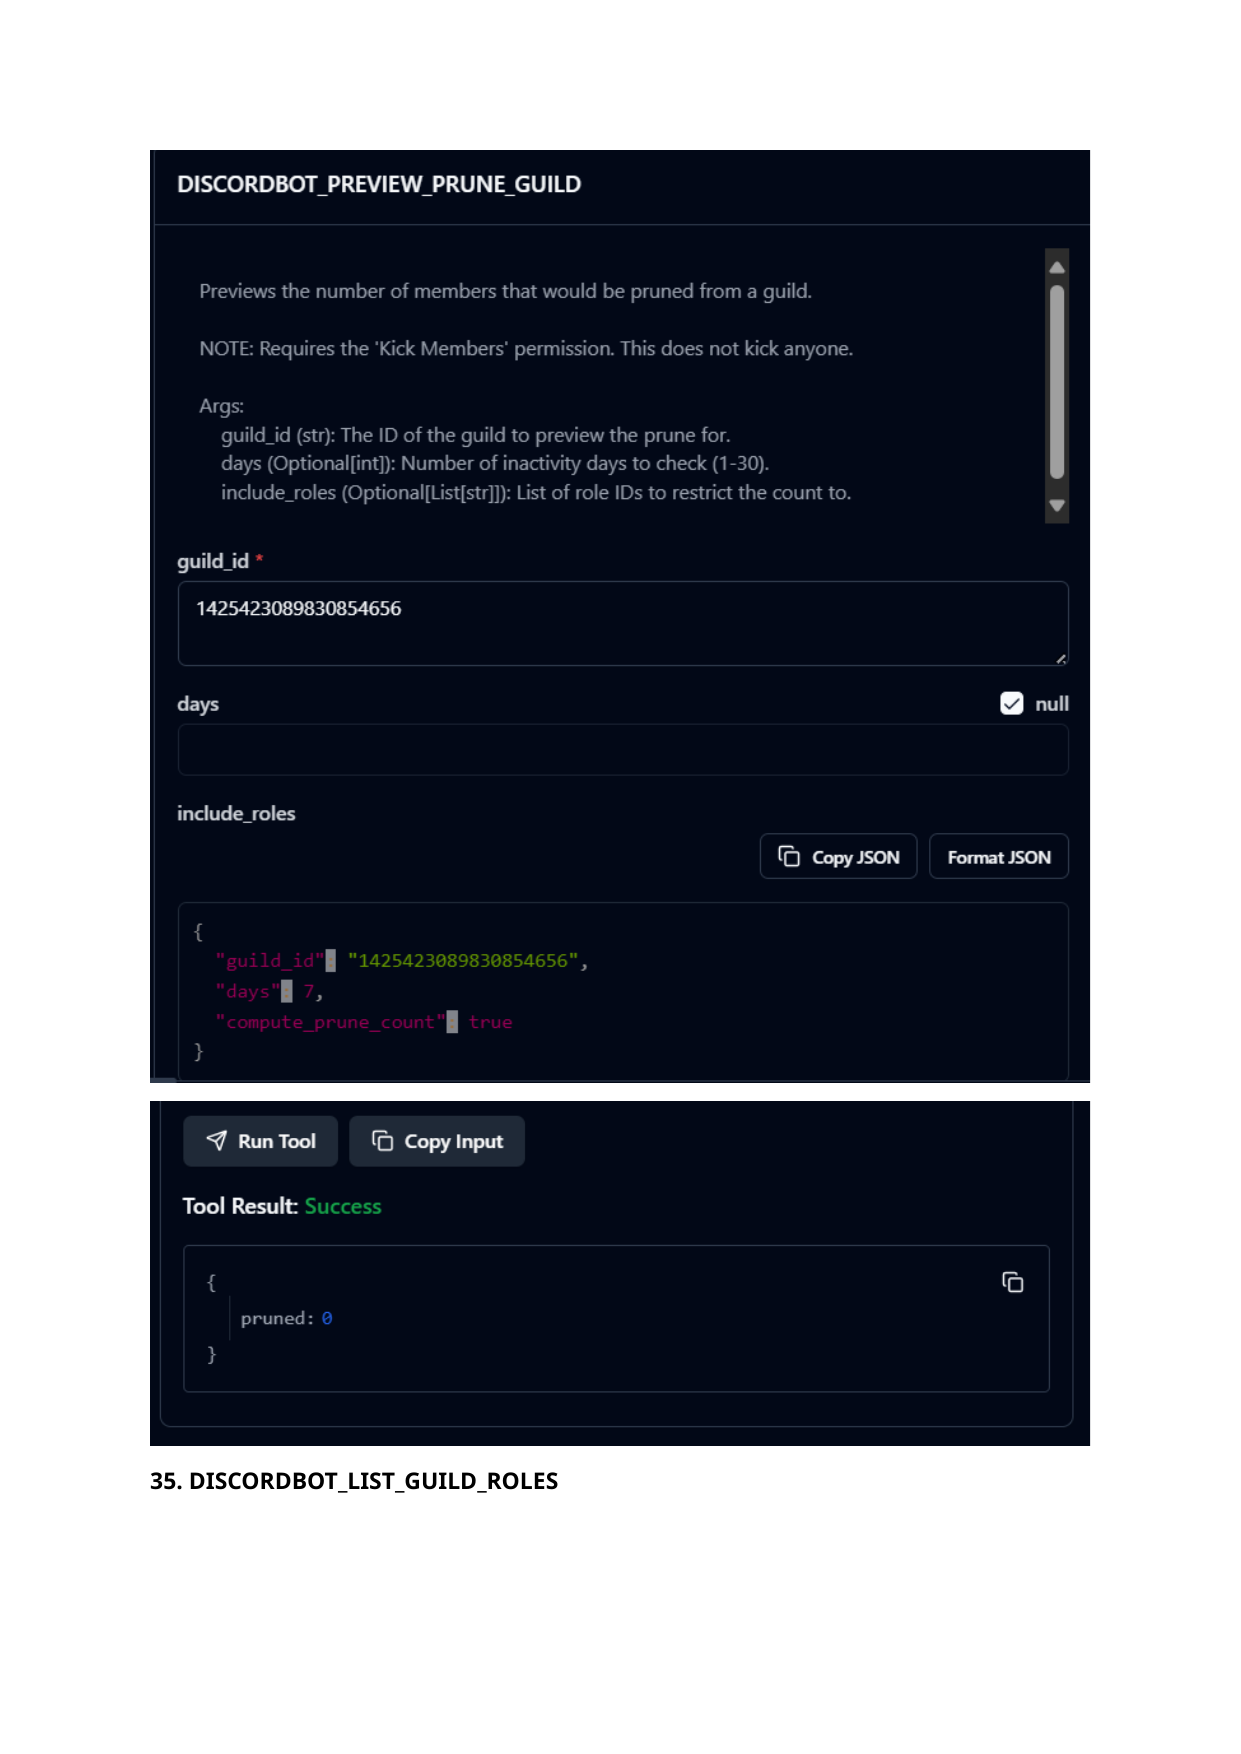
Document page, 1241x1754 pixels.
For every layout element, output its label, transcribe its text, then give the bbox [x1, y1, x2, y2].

picture [150, 1101, 1091, 1446]
picture [150, 150, 1091, 1083]
text 35. DISCORDBOT_LIST_GUILD_ROLES [150, 1465, 1090, 1496]
